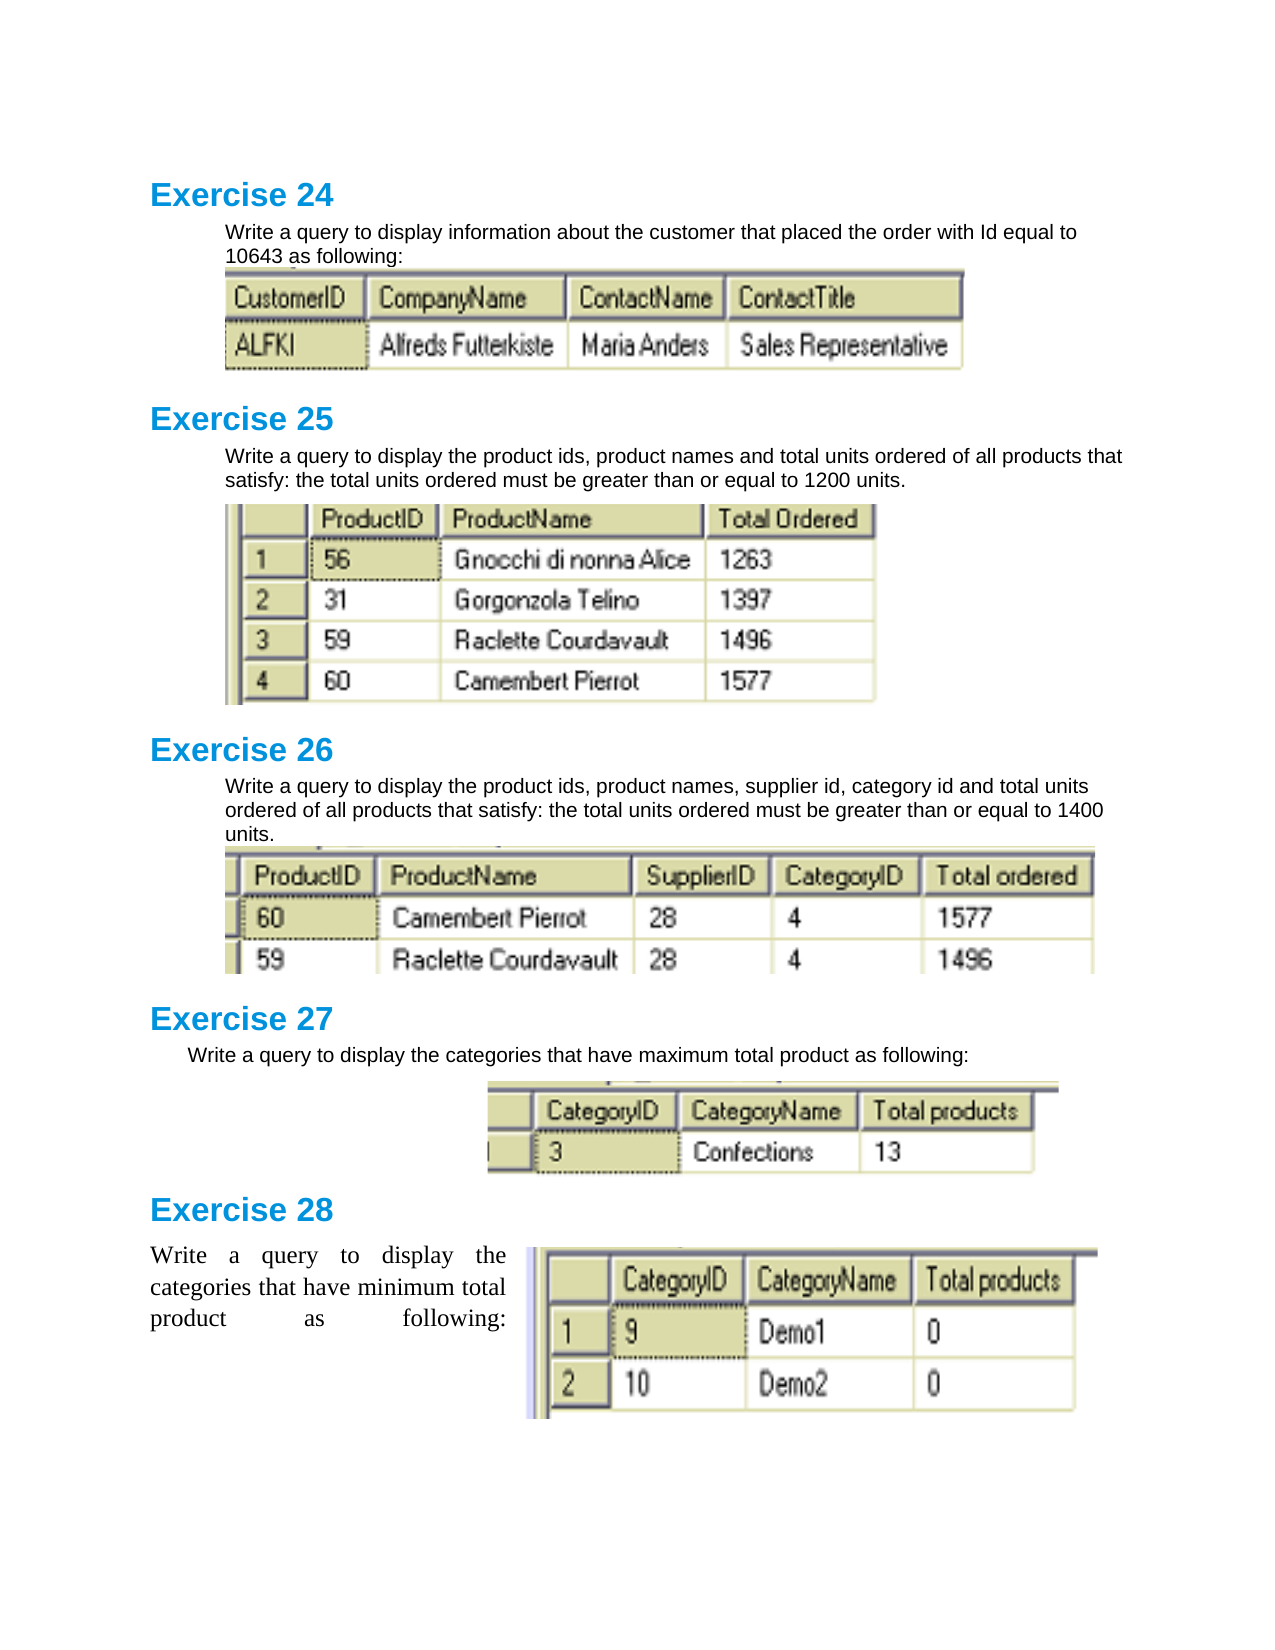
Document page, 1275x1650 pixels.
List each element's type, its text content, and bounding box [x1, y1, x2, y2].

subtitle Exercise 25 [150, 399, 1125, 437]
subtitle Exercise 24 [150, 175, 1125, 213]
subtitle Exercise 28 [150, 1190, 1125, 1228]
subtitle Exercise 26 [150, 730, 1125, 768]
picture [225, 504, 890, 705]
text Write a query to display the categories that have maximum total product as following: [187, 1043, 1125, 1067]
picture [225, 267, 965, 374]
subtitle Exercise 27 [150, 998, 1125, 1037]
text Write a query to display the product ids, product names and total units ordered of all products that satisfy: the total units ordered must be greater than or equal to 1200 units. [225, 444, 1125, 492]
picture [525, 1247, 1098, 1419]
picture [487, 1081, 1059, 1198]
picture [225, 846, 1096, 974]
text Write a query to display the categories that have minimum total product as following: [150, 1239, 1125, 1364]
